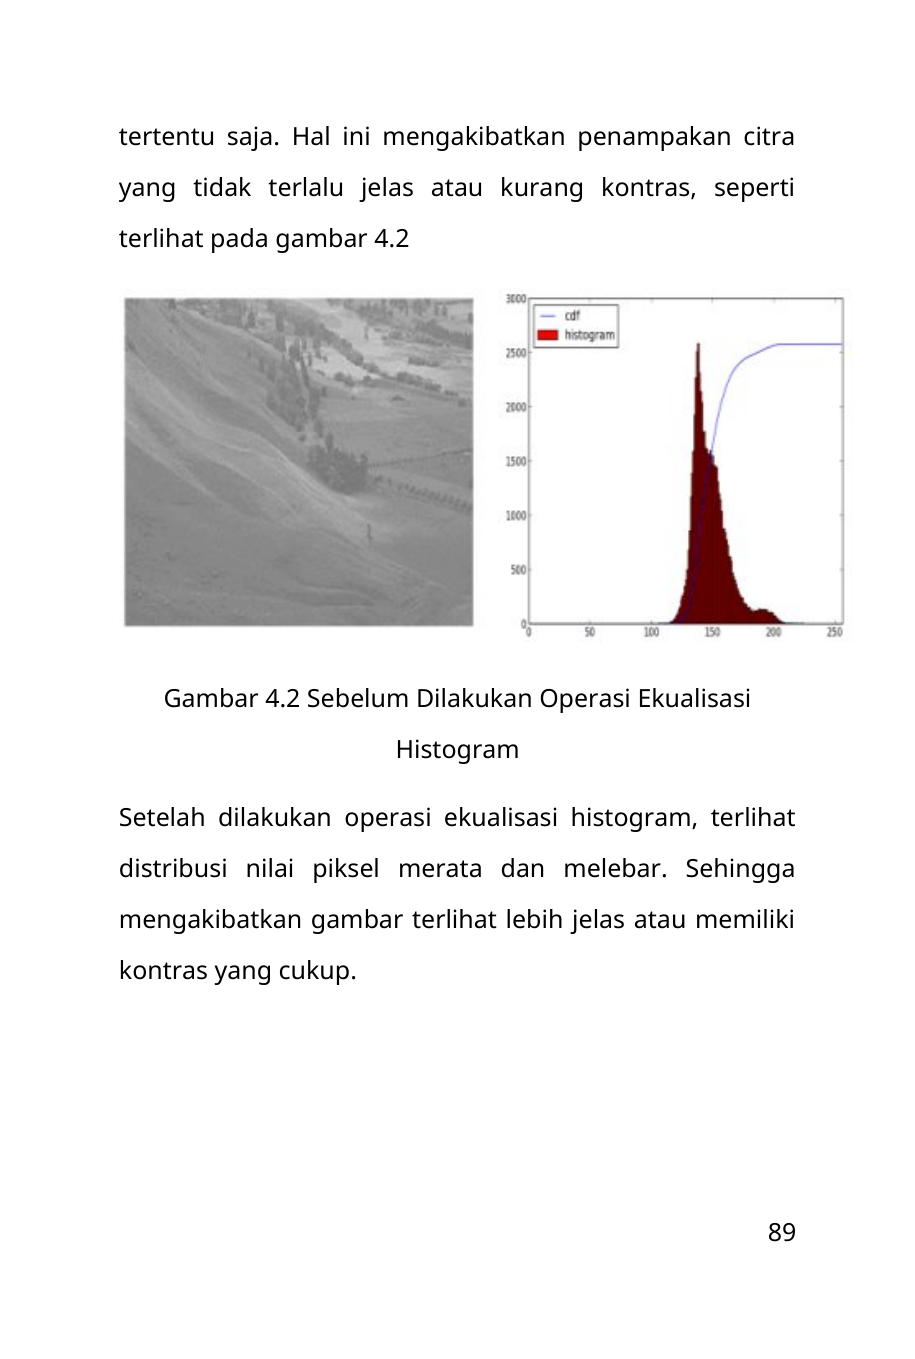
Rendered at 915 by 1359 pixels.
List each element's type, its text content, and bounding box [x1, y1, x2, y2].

picture [118, 288, 856, 647]
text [119, 119, 796, 255]
text Gambar 4.2 Sebelum Dilakukan Operasi Ekualisasi Histogram [119, 681, 796, 766]
text Setelah dilakukan operasi ekualisasi histogram, terlihat distribusi nilai piksel merata dan melebar. Sehingga mengakibatkan gambar terlihat lebih jelas atau memiliki kontras yang cukup. [119, 799, 796, 987]
